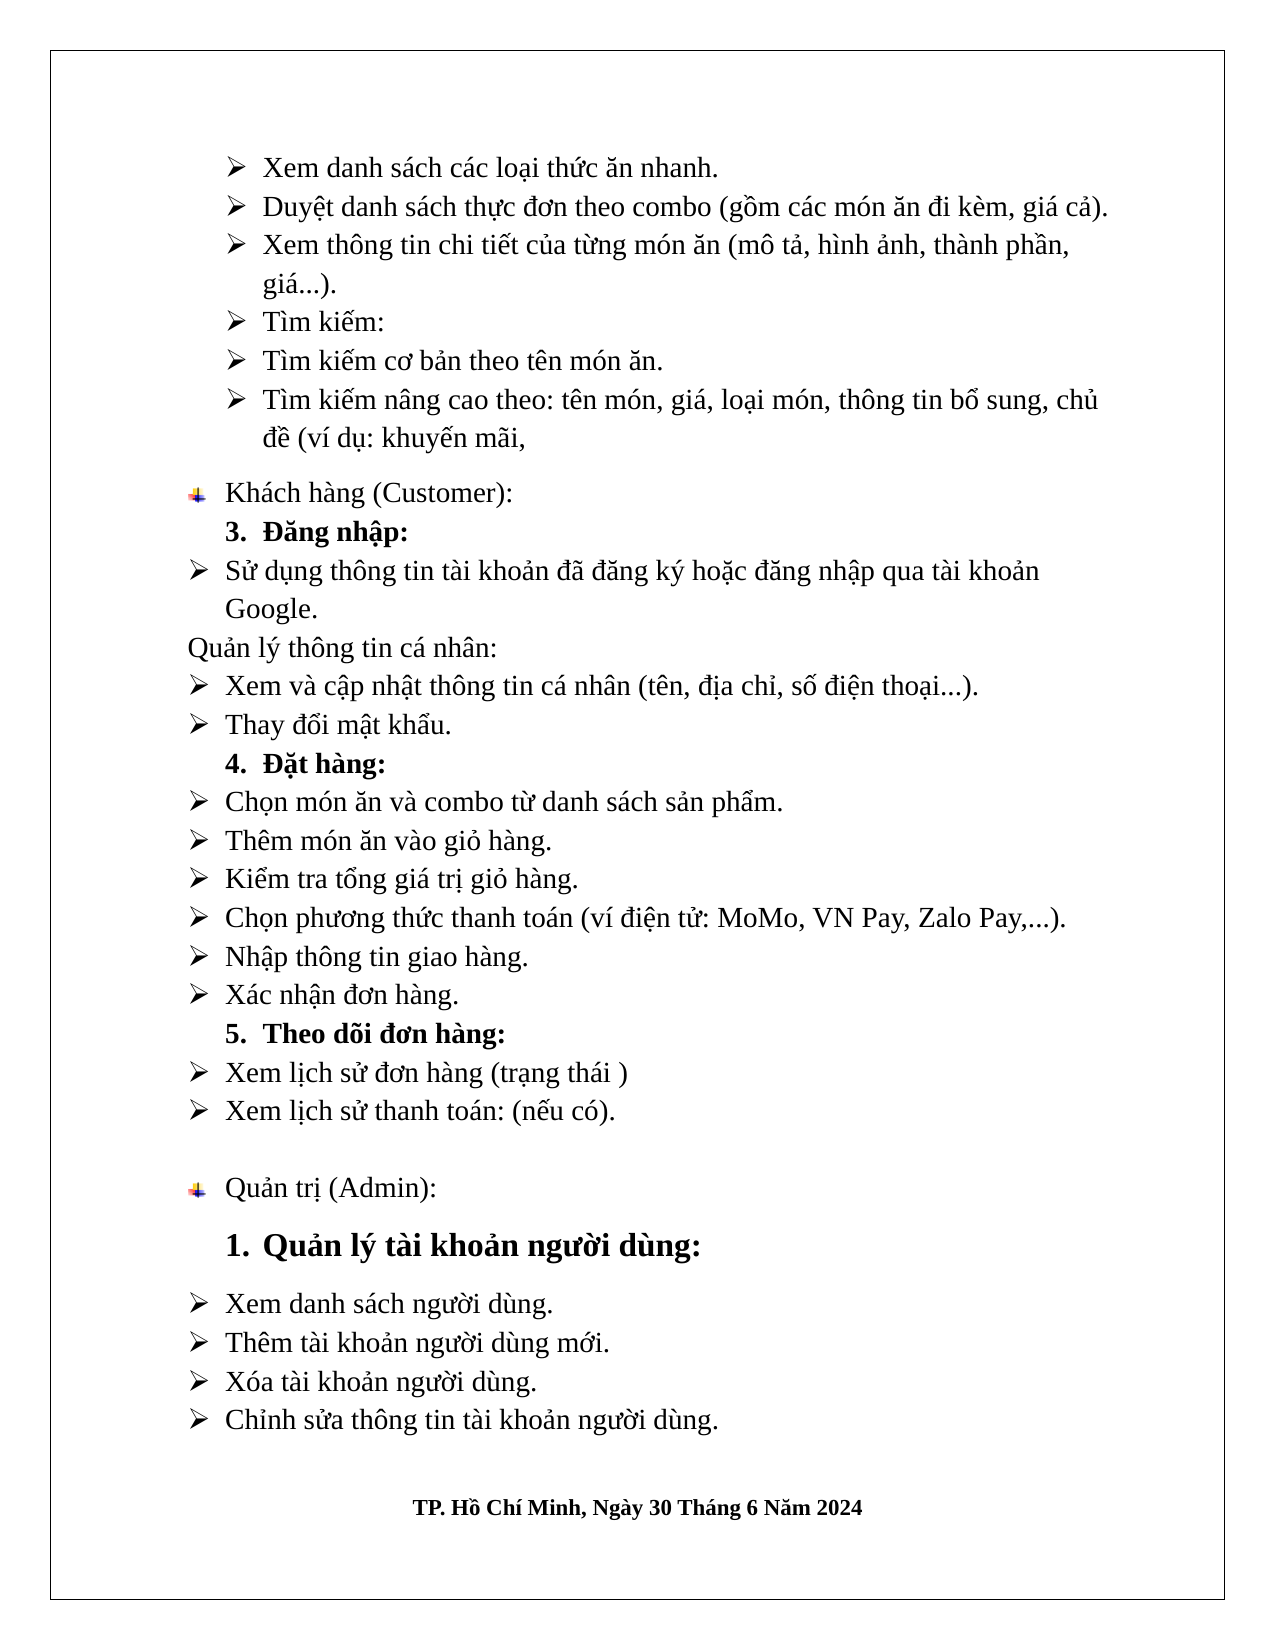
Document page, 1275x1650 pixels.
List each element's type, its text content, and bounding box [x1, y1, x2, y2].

picture [188, 1181, 206, 1198]
list Thêm món ăn vào giỏ hàng. [187, 823, 1125, 857]
list Quản lý thông tin cá nhân: [187, 630, 1125, 663]
list Xem lịch sử đơn hàng (trạng thái ) [187, 1055, 1125, 1088]
list Xóa tài khoản người dùng. [187, 1364, 1125, 1397]
list Thêm tài khoản người dùng mới. [187, 1325, 1125, 1359]
text Quản trị (Admin): [187, 1171, 1125, 1204]
list Nhập thông tin giao hàng. [187, 939, 1125, 972]
picture [188, 486, 206, 503]
list Chọn phương thức thanh toán (ví điện tử: MoMo, VN Pay, Zalo Pay,...). [187, 900, 1125, 934]
list Xác nhận đơn hàng. [187, 977, 1125, 1011]
list Tìm kiếm: [225, 304, 1125, 338]
text Quản lý tài khoản người dùng: [225, 1226, 1125, 1264]
list Xem danh sách các loại thức ăn nhanh. [225, 150, 1125, 184]
list Tìm kiếm nâng cao theo: tên món, giá, loại món, thông tin bổ sung, chủ đề (ví dụ: khuyến mãi, [225, 382, 1125, 454]
text Khách hàng (Customer): [187, 476, 1125, 509]
list Đăng nhập: [225, 514, 1125, 548]
list Xem và cập nhật thông tin cá nhân (tên, địa chỉ, số điện thoại...). [187, 668, 1125, 702]
list Đặt hàng: [225, 746, 1125, 779]
list Xem thông tin chi tiết của từng món ăn (mô tả, hình ảnh, thành phần, giá...). [225, 227, 1125, 299]
list Chọn món ăn và combo từ danh sách sản phẩm. [187, 784, 1125, 818]
list Duyệt danh sách thực đơn theo combo (gồm các món ăn đi kèm, giá cả). [225, 189, 1125, 222]
list Theo dõi đơn hàng: [225, 1016, 1125, 1050]
list Sử dụng thông tin tài khoản đã đăng ký hoặc đăng nhập qua tài khoản Google. [187, 553, 1125, 625]
list Xem danh sách người dùng. [187, 1286, 1125, 1320]
list Xem lịch sử thanh toán: (nếu có). [187, 1093, 1125, 1127]
list Kiểm tra tổng giá trị giỏ hàng. [187, 862, 1125, 895]
list Thay đổi mật khẩu. [187, 707, 1125, 741]
list Chỉnh sửa thông tin tài khoản người dùng. [187, 1402, 1125, 1436]
list Tìm kiếm cơ bản theo tên món ăn. [225, 343, 1125, 377]
